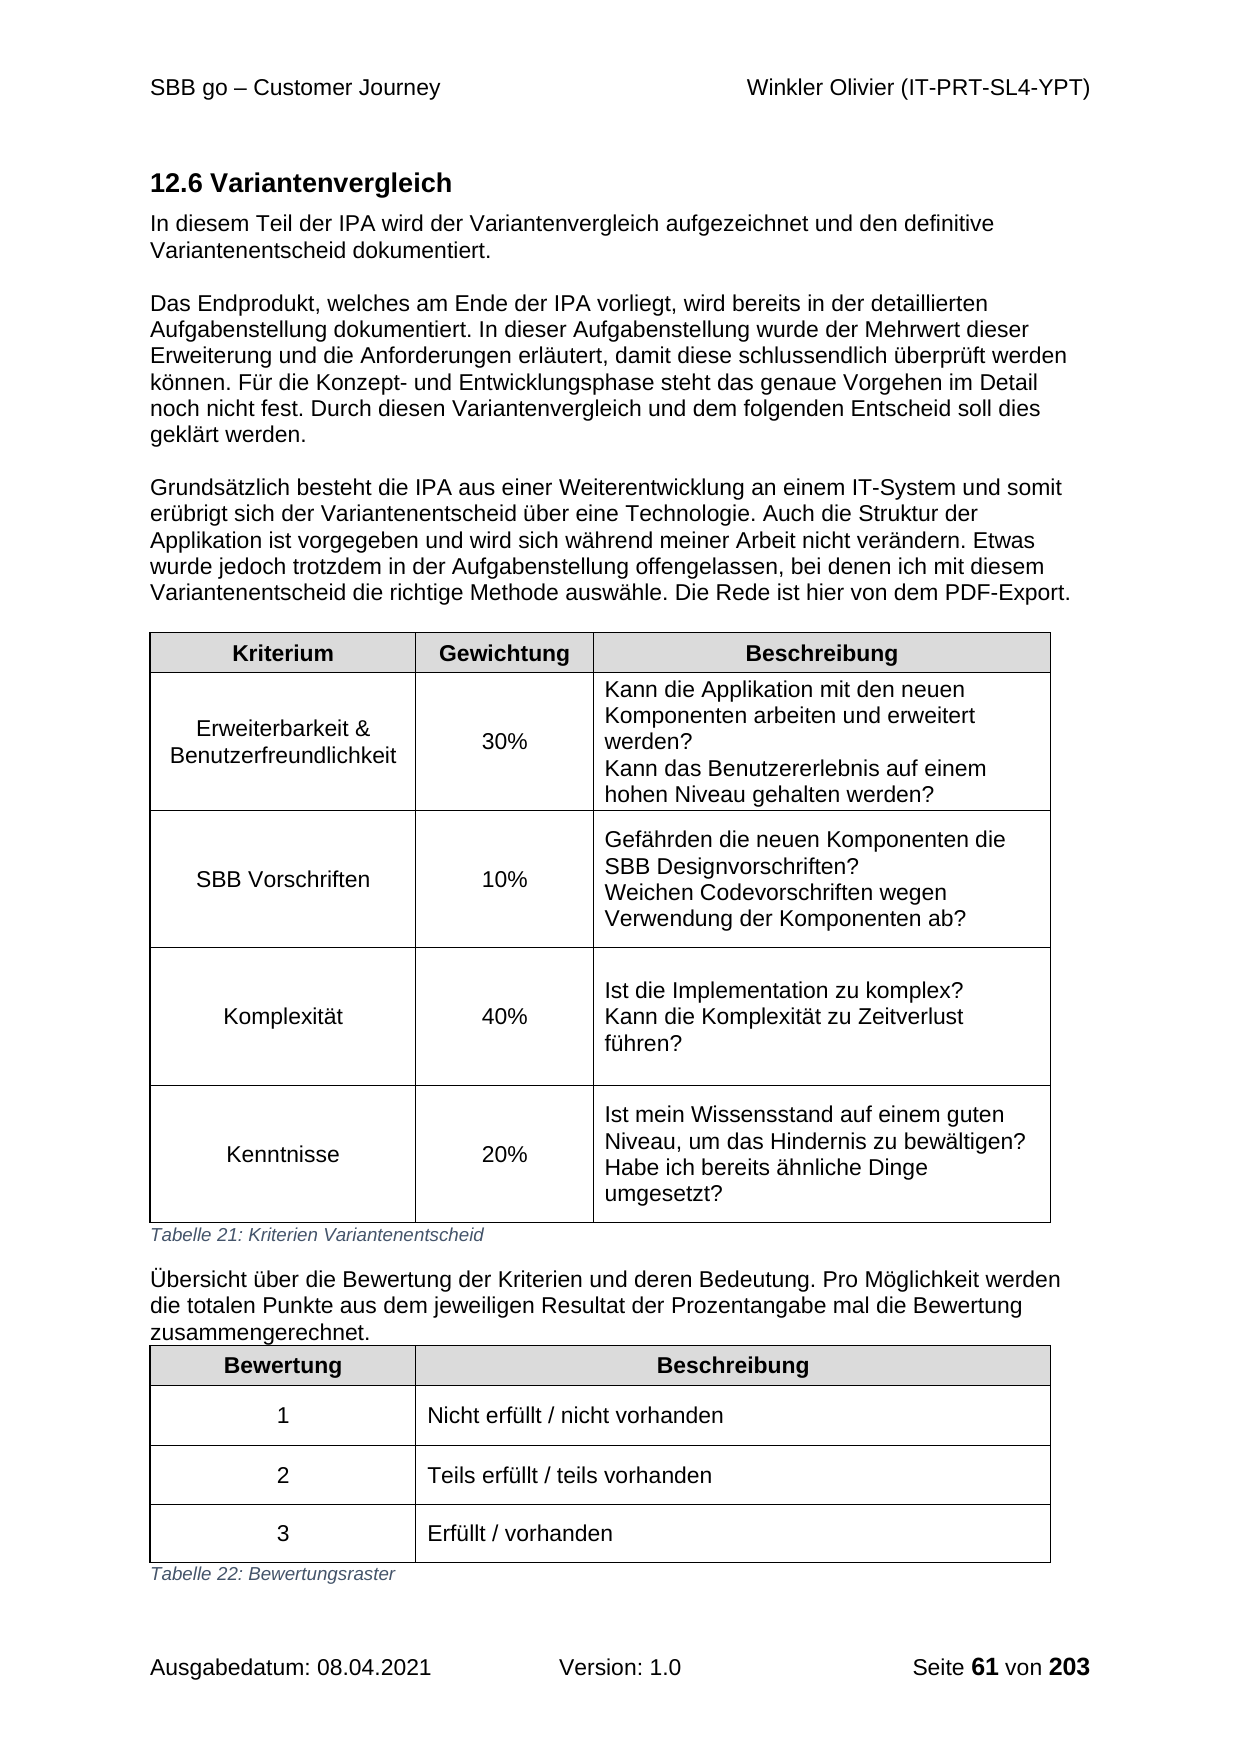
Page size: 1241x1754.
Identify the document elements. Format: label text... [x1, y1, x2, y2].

table_cell 10% [416, 811, 593, 947]
table_cell 2 [151, 1446, 415, 1504]
table_header Kriterium [151, 633, 415, 672]
table_cell Teils erfüllt / teils vorhanden [416, 1446, 1050, 1504]
table_cell Gefährden die neuen Komponenten die SBB Designvorschriften? Weichen Codevorschriften wegen Verwendung der Komponenten ab? [594, 811, 1050, 947]
table_cell SBB Vorschriften [151, 811, 415, 947]
table_header Bewertung [151, 1346, 415, 1385]
table_header Beschreibung [416, 1346, 1050, 1385]
text Tabelle 22: Bewertungsraster [150, 1563, 1090, 1585]
subtitle Variantenvergleich [150, 167, 1090, 198]
table_cell Komplexität [151, 948, 415, 1085]
table_cell Kann die Applikation mit den neuen Komponenten arbeiten und erweitert werden? Kann das Benutzererlebnis auf einem hohen Niveau gehalten werden? [594, 673, 1050, 810]
text Übersicht über die Bewertung der Kriterien und deren Bedeutung. Pro Möglichkeit werden die totalen Punkte aus dem jeweiligen Resultat der Prozentangabe mal die Bewertung zusammengerechnet. [150, 1266, 1090, 1345]
table_header Beschreibung [594, 633, 1050, 672]
table_cell 1 [151, 1386, 415, 1445]
table_cell Ist mein Wissensstand auf einem guten Niveau, um das Hindernis zu bewältigen? Habe ich bereits ähnliche Dinge umgesetzt? [594, 1086, 1050, 1222]
table_cell Erfüllt / vorhanden [416, 1505, 1050, 1562]
table_header Gewichtung [416, 633, 593, 672]
table_cell Ist die Implementation zu komplex? Kann die Komplexität zu Zeitverlust führen? [594, 948, 1050, 1085]
table_cell 30% [416, 673, 593, 810]
text In diesem Teil der IPA wird der Variantenvergleich aufgezeichnet und den definitive Variantenentscheid dokumentiert. [150, 210, 1090, 263]
table_cell Kenntnisse [151, 1086, 415, 1222]
table_cell 40% [416, 948, 593, 1085]
text Das Endprodukt, welches am Ende der IPA vorliegt, wird bereits in der detaillierten Aufgabenstellung dokumentiert. In dieser Aufgabenstellung wurde der Mehrwert dieser Erweiterung und die Anforderungen erläutert, damit diese schlussendlich überprüft werden können. Für die Konzept- und Entwicklungsphase steht das genaue Vorgehen im Detail noch nicht fest. Durch diesen Variantenvergleich und dem folgenden Entscheid soll dies geklärt werden. [150, 289, 1090, 448]
table_cell 3 [151, 1505, 415, 1562]
text Grundsätzlich besteht die IPA aus einer Weiterentwicklung an einem IT-System und somit erübrigt sich der Variantenentscheid über eine Technologie. Auch die Struktur der Applikation ist vorgegeben und wird sich während meiner Arbeit nicht verändern. Etwas wurde jedoch trotzdem in der Aufgabenstellung offengelassen, bei denen ich mit diesem Variantenentscheid die richtige Methode auswähle. Die Rede ist hier von dem PDF-Export. [150, 474, 1090, 606]
table_cell 20% [416, 1086, 593, 1222]
text Tabelle 21: Kriterien Variantenentscheid [150, 1223, 1090, 1245]
table_cell Nicht erfüllt / nicht vorhanden [416, 1386, 1050, 1445]
table_cell Erweiterbarkeit & Benutzerfreundlichkeit [151, 673, 415, 810]
